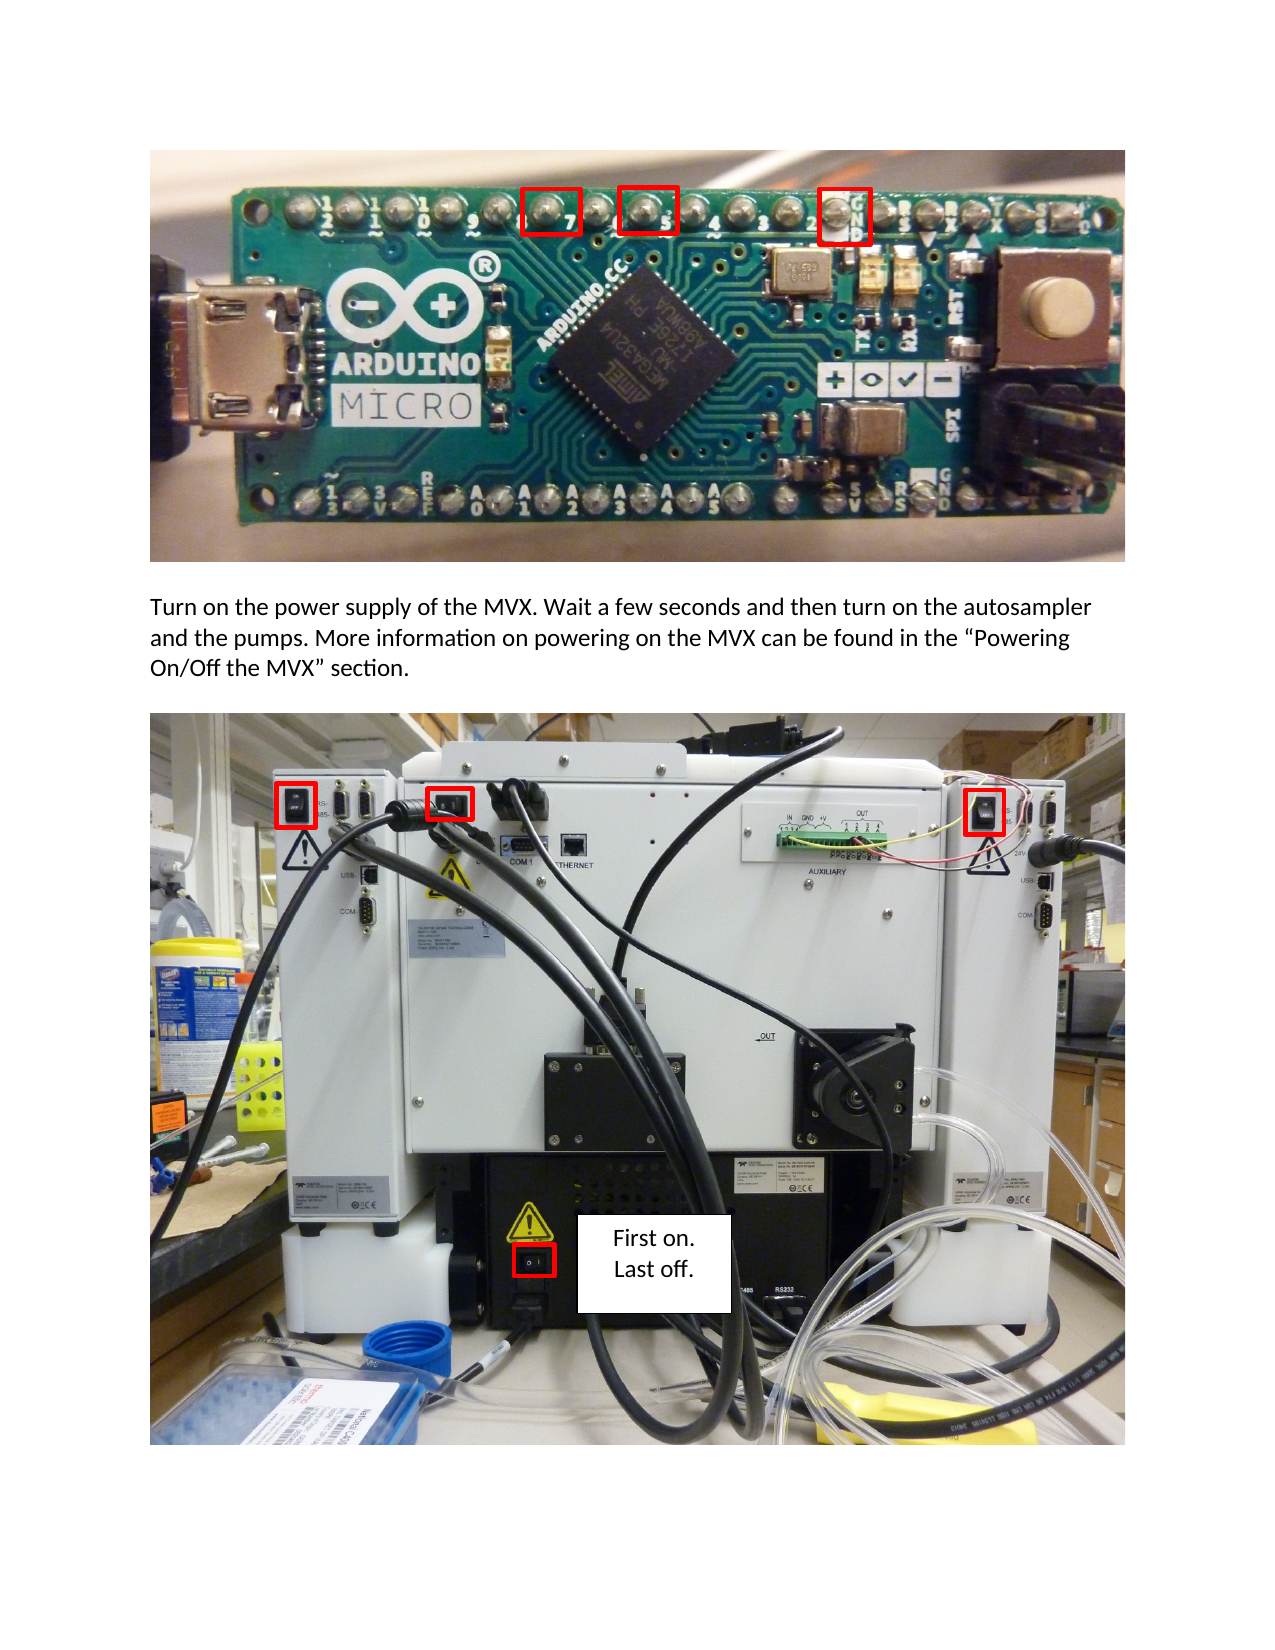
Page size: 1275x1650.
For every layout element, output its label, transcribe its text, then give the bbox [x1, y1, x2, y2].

text Turn on the power supply of the MVX. Wait a few seconds and then turn on the autosampler and the pumps. More information on powering on the MVX can be found in the “Powering On/Off the MVX” section. [150, 592, 1125, 683]
picture [150, 150, 1125, 562]
picture [150, 713, 1125, 1445]
